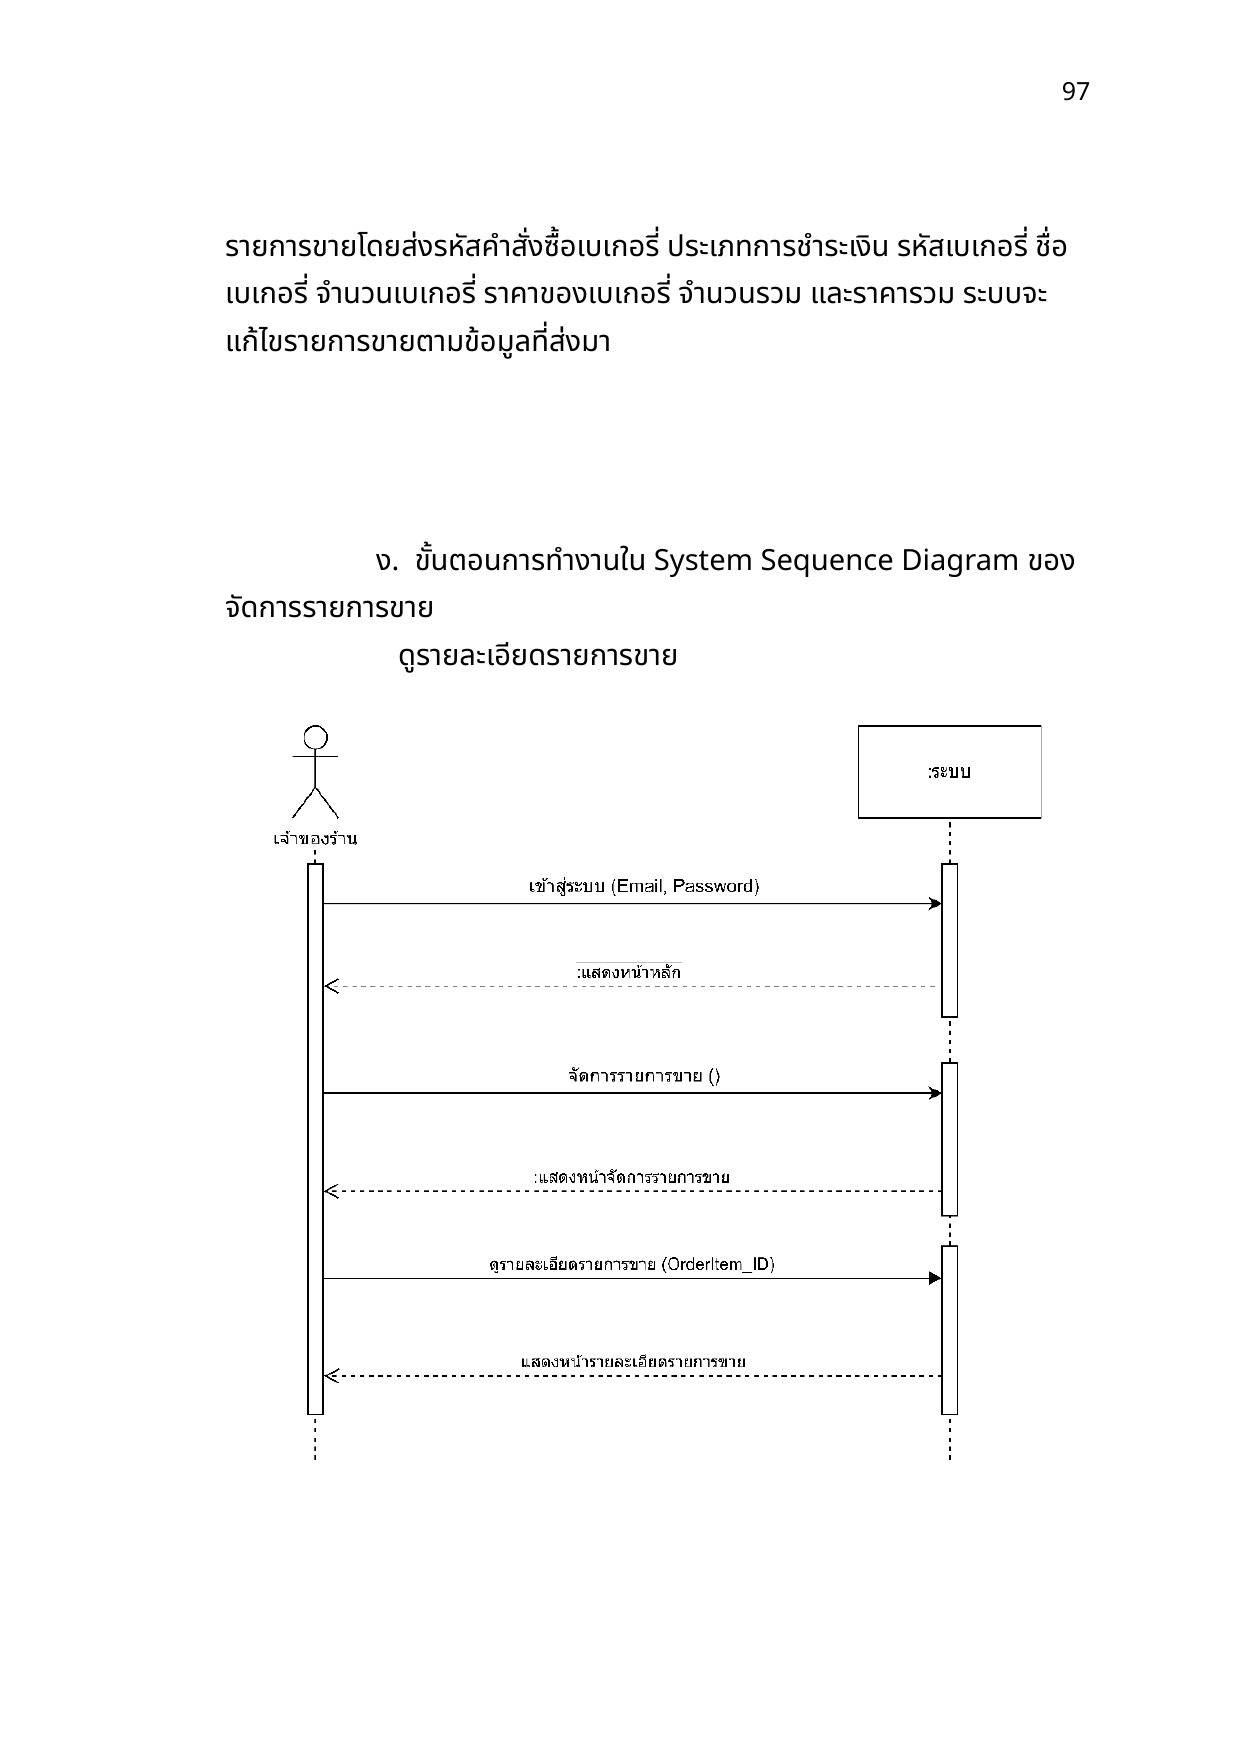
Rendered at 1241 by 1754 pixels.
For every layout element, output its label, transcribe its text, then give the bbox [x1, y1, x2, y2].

text ง. ขั้นตอนการทำงานใน System Sequence Diagram ของจัดการรายการขาย [225, 539, 1090, 631]
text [225, 225, 1090, 364]
picture [273, 725, 1042, 1462]
text ดูรายละเอียดรายการขาย [300, 634, 1090, 678]
